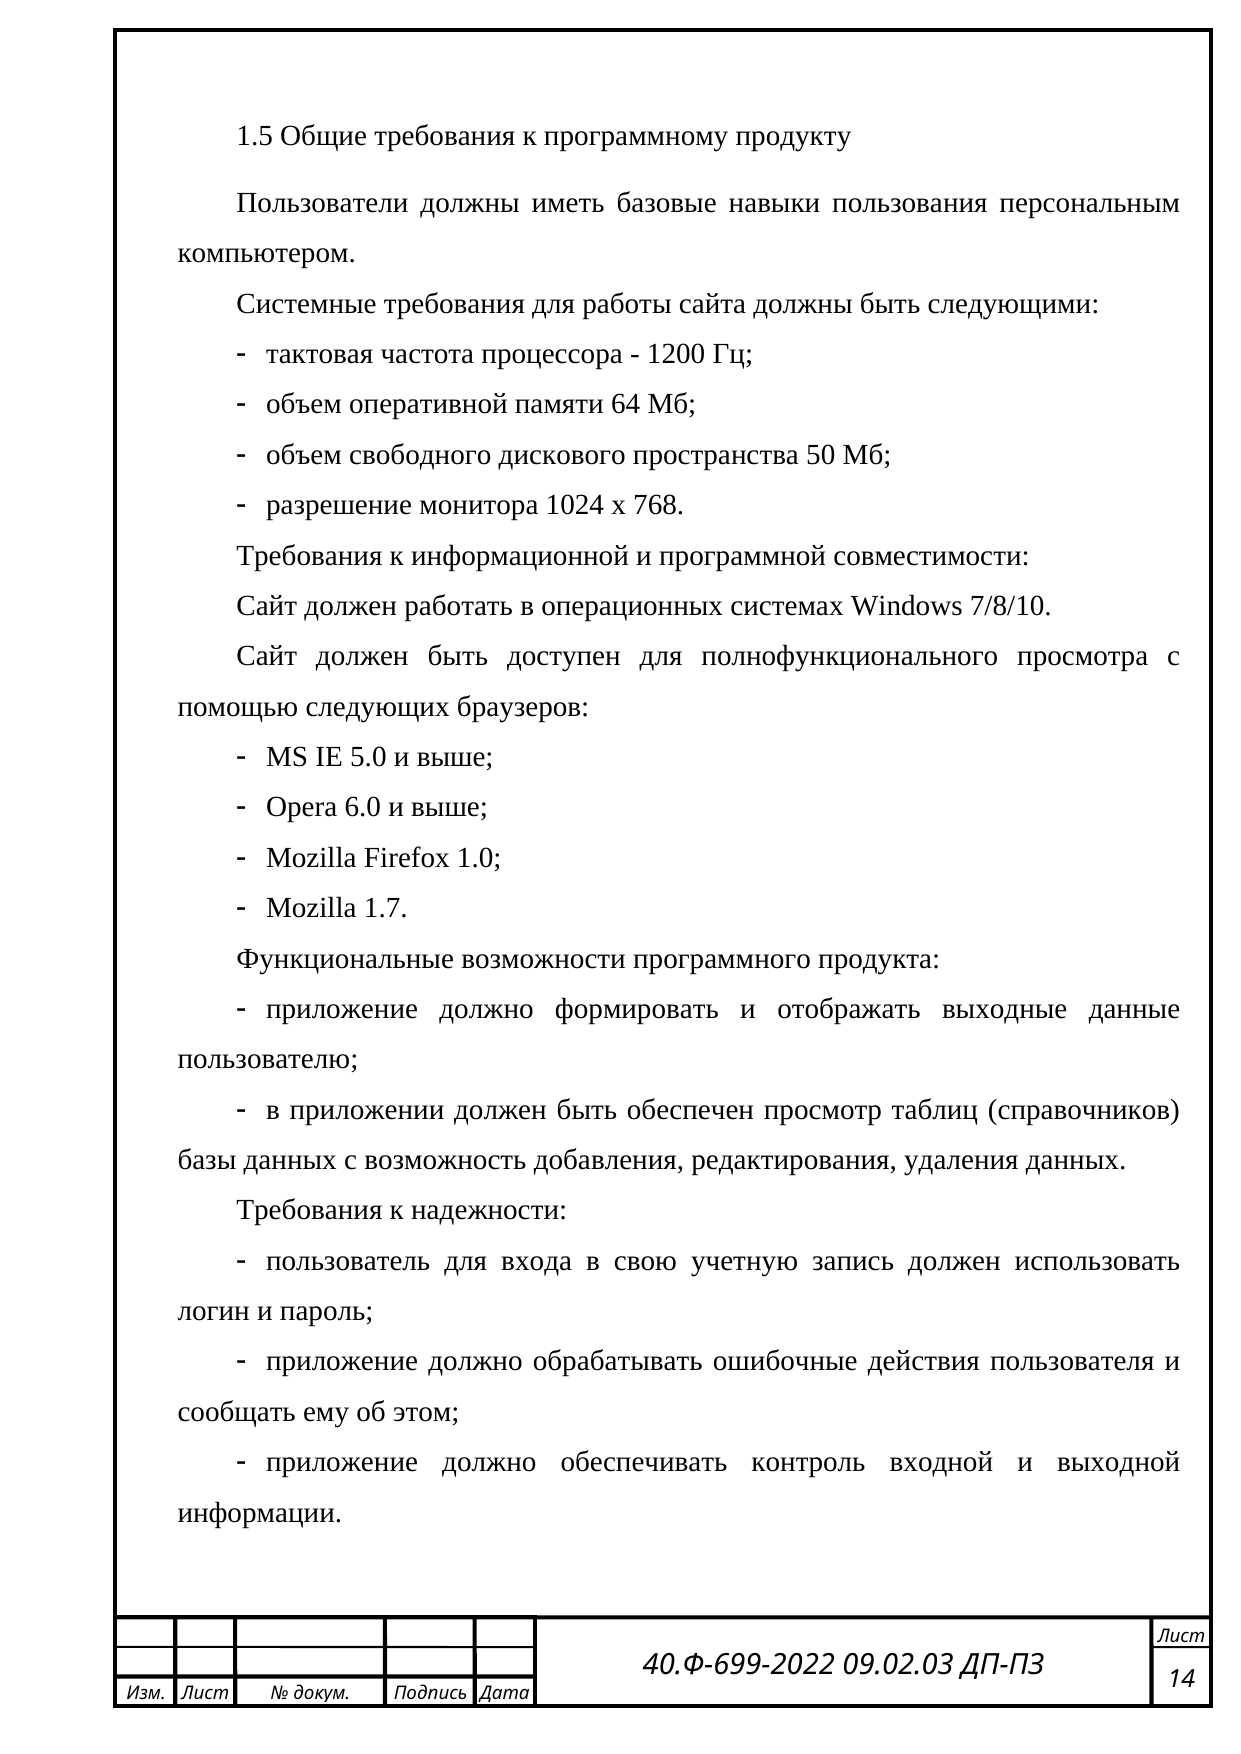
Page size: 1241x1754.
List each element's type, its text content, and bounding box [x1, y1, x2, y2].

text 1.5 Общие требования к программному продукту [177, 118, 1181, 152]
list разрешение монитора 1024 х 768. [177, 487, 1181, 521]
text Требования к надежности: [177, 1192, 1181, 1226]
text Сайт должен быть доступен для полнофункционального просмотра с помощью следующих браузеров: [177, 638, 1181, 722]
list в приложении должен быть обеспечен просмотр таблиц (справочников) базы данных с возможность добавления, редактирования, удаления данных. [177, 1092, 1181, 1176]
text Системные требования для работы сайта должны быть следующими: [177, 286, 1181, 319]
text Сайт должен работать в операционных системах Windows 7/8/10. [177, 588, 1181, 622]
list объем оперативной памяти 64 Мб; [177, 387, 1181, 420]
list приложение должно обеспечивать контроль входной и выходной информации. [177, 1444, 1181, 1528]
list объем свободного дискового пространства 50 Мб; [177, 437, 1181, 471]
list Mozilla 1.7. [177, 890, 1181, 924]
text Пользователи должны иметь базовые навыки пользования персональным компьютером. [177, 185, 1181, 269]
list тактовая частота процессора - 1200 Гц; [177, 336, 1181, 370]
list приложение должно обрабатывать ошибочные действия пользователя и сообщать ему об этом; [177, 1343, 1181, 1427]
text Функциональные возможности программного продукта: [177, 941, 1181, 974]
list пользователь для входа в свою учетную запись должен использовать логин и пароль; [177, 1243, 1181, 1327]
list приложение должно формировать и отображать выходные данные пользователю; [177, 991, 1181, 1075]
list Opera 6.0 и выше; [177, 789, 1181, 823]
list MS IE 5.0 и выше; [177, 739, 1181, 773]
list Mozilla Firefox 1.0; [177, 840, 1181, 873]
text Требования к информационной и программной совместимости: [177, 538, 1181, 571]
